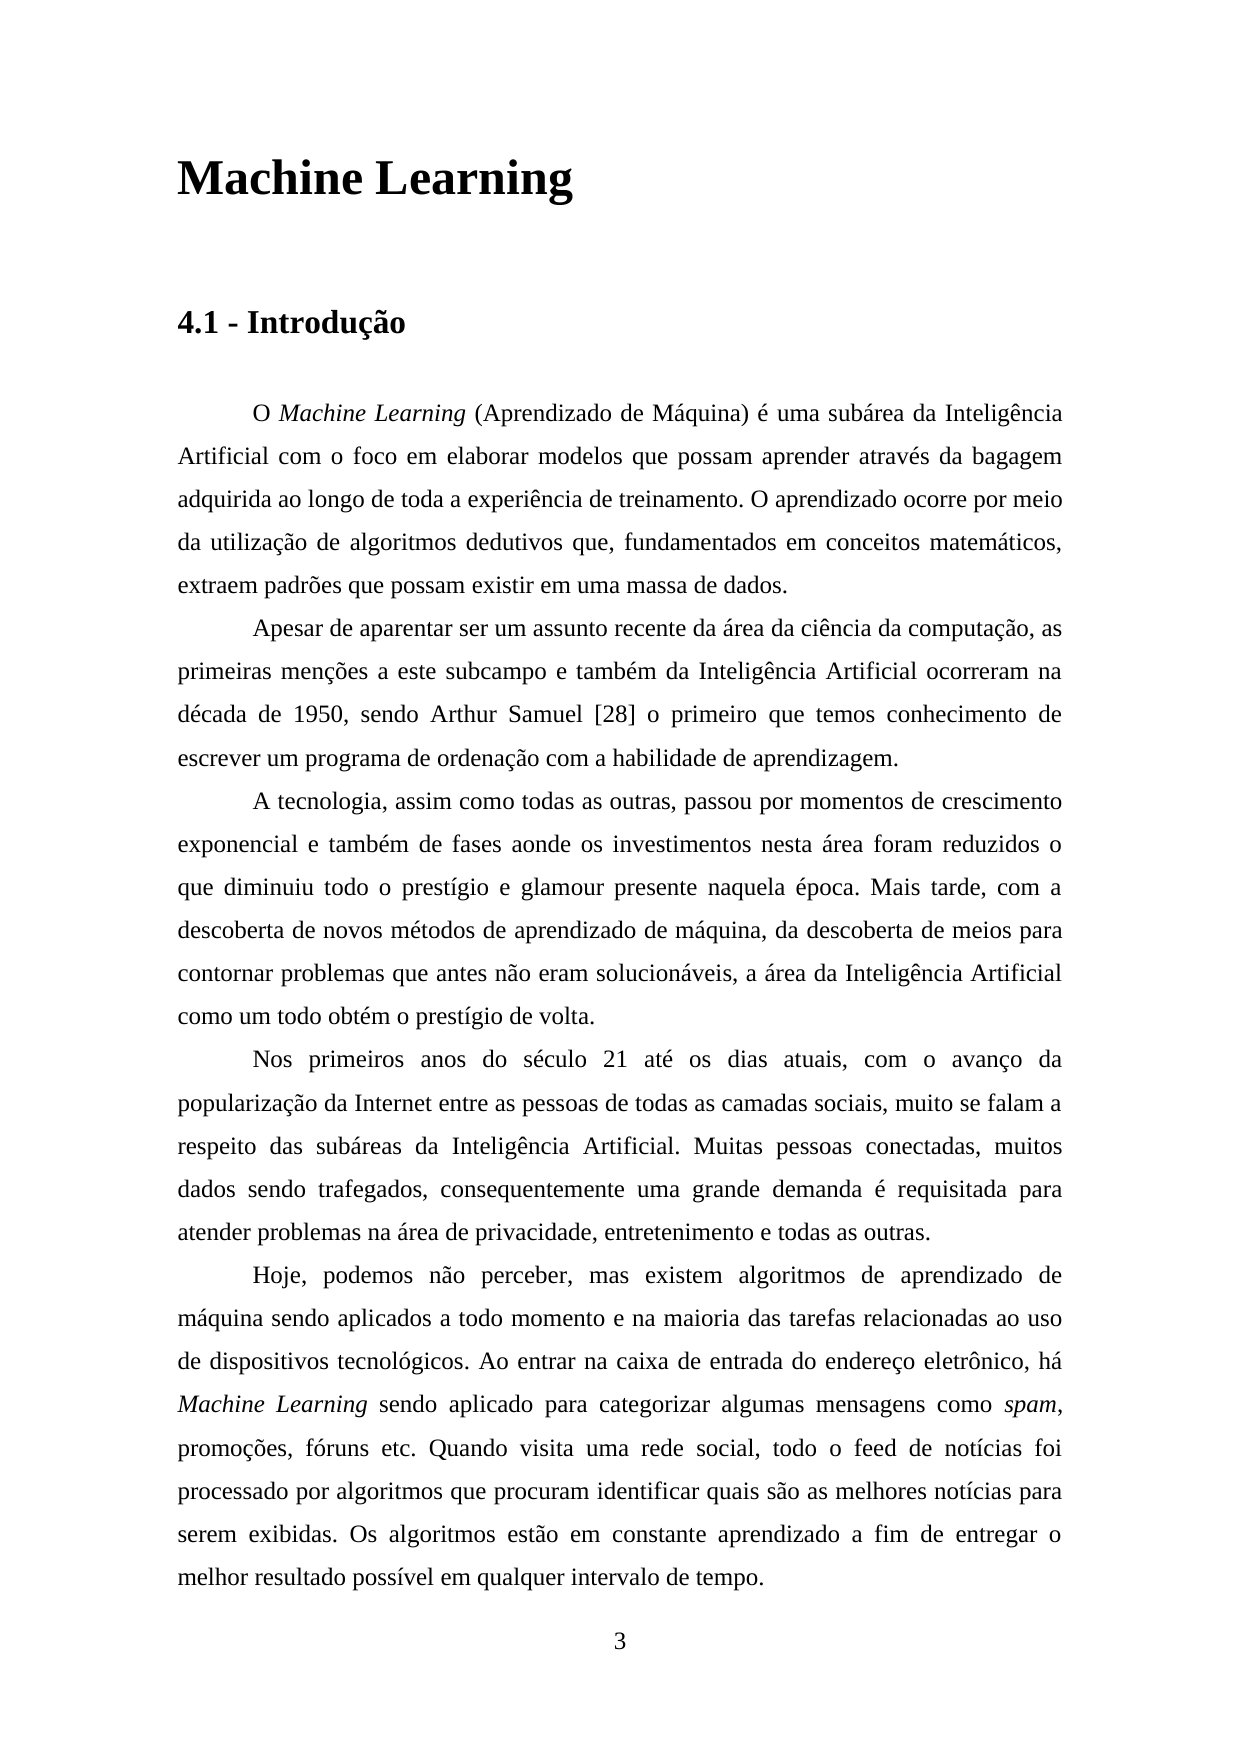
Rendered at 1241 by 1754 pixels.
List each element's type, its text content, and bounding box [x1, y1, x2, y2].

text Apesar de aparentar ser um assunto recente da área da ciência da computação, as primeiras menções a este subcampo e também da Inteligência Artificial ocorreram na década de 1950, sendo Arthur Samuel [28] o primeiro que temos conhecimento de escrever um programa de ordenação com a habilidade de aprendizagem. [177, 613, 1063, 771]
text Hoje, podemos não perceber, mas existem algoritmos de aprendizado de máquina sendo aplicados a todo momento e na maioria das tarefas relacionadas ao uso de dispositivos tecnológicos. Ao entrar na caixa de entrada do endereço eletrônico, há Machine Learning sendo aplicado para categorizar algumas mensagens como spam, promoções, fóruns etc. Quando visita uma rede social, todo o feed de notícias foi processado por algoritmos que procuram identificar quais são as melhores notícias para serem exibidas. Os algoritmos estão em constante aprendizado a fim de entregar o melhor resultado possível em qualquer intervalo de tempo. [177, 1260, 1063, 1591]
text Nos primeiros anos do século 21 até os dias atuais, com o avanço da popularização da Internet entre as pessoas de todas as camadas sociais, muito se falam a respeito das subáreas da Inteligência Artificial. Muitas pessoas conectadas, muitos dados sendo trafegados, consequentemente uma grande demanda é requisitada para atender problemas na área de privacidade, entretenimento e todas as outras. [177, 1044, 1063, 1246]
text O Machine Learning (Aprendizado de Máquina) é uma subárea da Inteligência Artificial com o foco em elaborar modelos que possam aprender através da bagagem adquirida ao longo de toda a experiência de treinamento. O aprendizado ocorre por meio da utilização de algoritmos dedutivos que, fundamentados em conceitos matemáticos, extraem padrões que possam existir em uma massa de dados. [177, 398, 1063, 599]
text 4.1 - Introdução [177, 302, 1063, 340]
text A tecnologia, assim como todas as outras, passou por momentos de crescimento exponencial e também de fases aonde os investimentos nesta área foram reduzidos o que diminuiu todo o prestígio e glamour presente naquela época. Mais tarde, com a descoberta de novos métodos de aprendizado de máquina, da descoberta de meios para contornar problemas que antes não eram solucionáveis, a área da Inteligência Artificial como um todo obtém o prestígio de volta. [177, 786, 1063, 1030]
subtitle Machine Learning [177, 148, 1063, 205]
